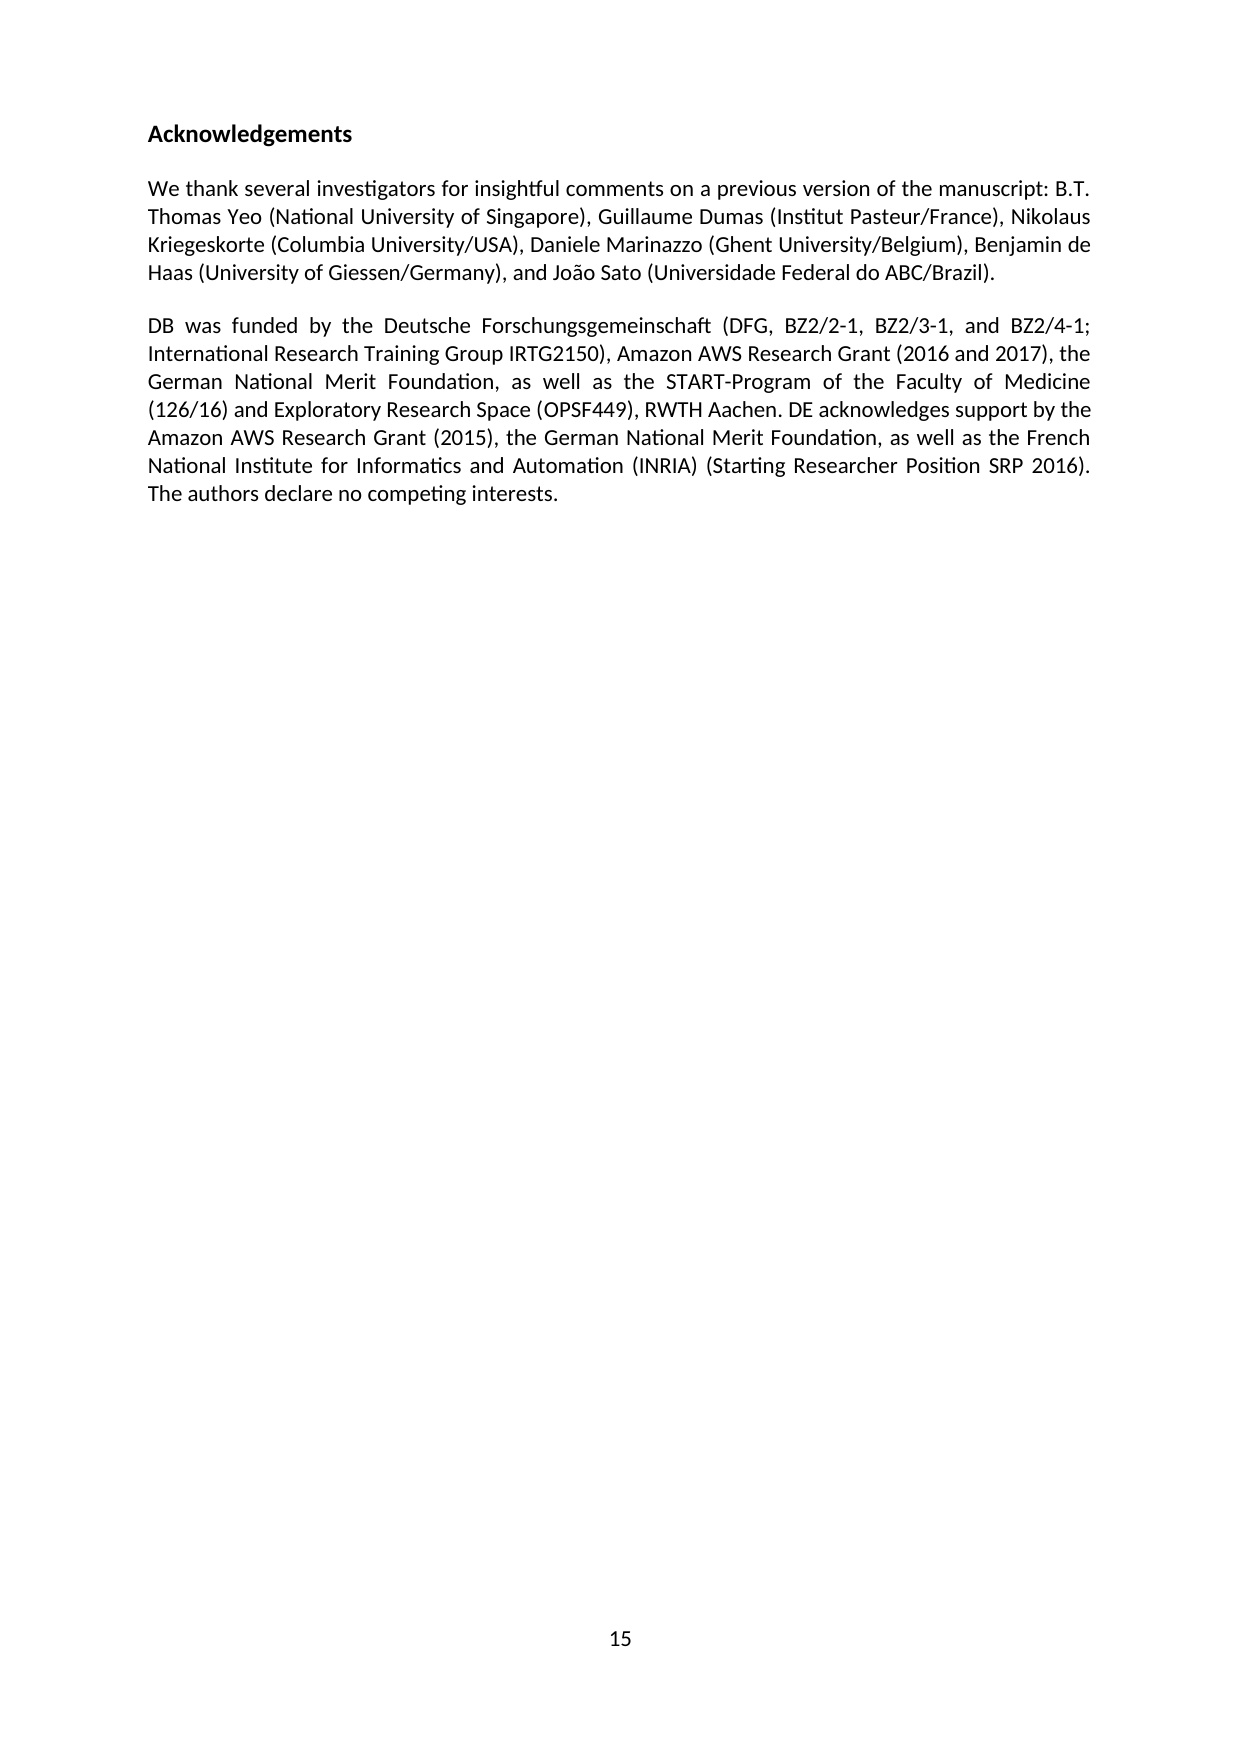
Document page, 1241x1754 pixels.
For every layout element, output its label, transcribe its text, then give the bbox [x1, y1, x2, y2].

text Acknowledgements [148, 118, 1092, 149]
text DB was funded by the Deutsche Forschungsgemeinschaft (DFG, BZ2/2-1, BZ2/3-1, and BZ2/4-1; International Research Training Group IRTG2150), Amazon AWS Research Grant (2016 and 2017), the German National Merit Foundation, as well as the START-Program of the Faculty of Medicine (126/16) and Exploratory Research Space (OPSF449), RWTH Aachen. DE acknowledges support by the Amazon AWS Research Grant (2015), the German National Merit Foundation, as well as the French National Institute for Informatics and Automation (INRIA) (Starting Researcher Position SRP 2016). The authors declare no competing interests. [148, 311, 1092, 507]
text We thank several investigators for insightful comments on a previous version of the manuscript: B.T. Thomas Yeo (National University of Singapore), Guillaume Dumas (Institut Pasteur/France), Nikolaus Kriegeskorte (Columbia University/USA), Daniele Marinazzo (Ghent University/Belgium), Benjamin de Haas (University of Giessen/Germany), and João Sato (Universidade Federal do ABC/Brazil). [148, 174, 1092, 286]
